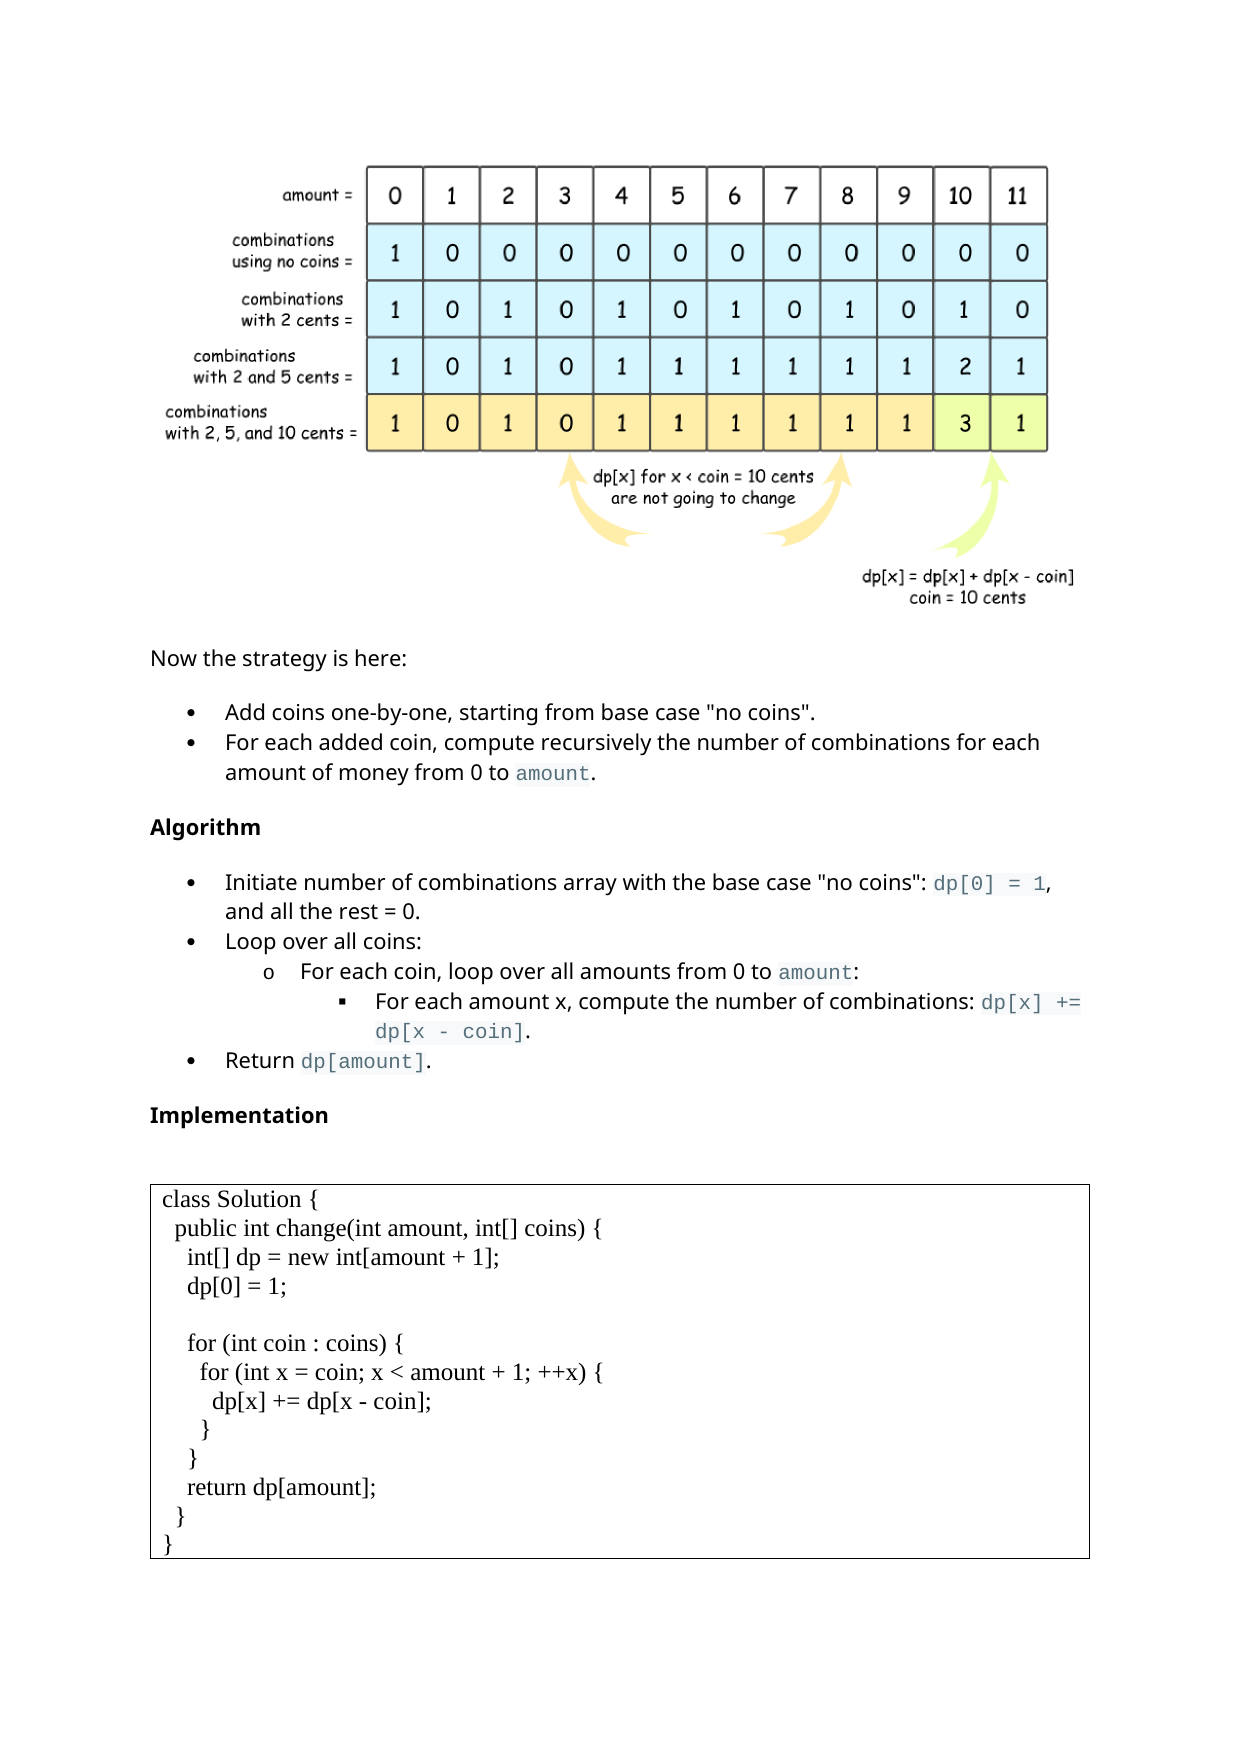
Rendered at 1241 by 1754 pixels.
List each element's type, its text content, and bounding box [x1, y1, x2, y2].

list Loop over all coins: [187, 926, 1090, 956]
list Return dp[amount]. [187, 1045, 1090, 1075]
picture [150, 150, 1091, 618]
list For each amount x, compute the number of combinations: dp[x] += dp[x - coin]. [337, 986, 1090, 1045]
list For each added coin, compute recursively the number of combinations for each amount of money from 0 to amount. [187, 727, 1090, 787]
text Implementation [150, 1100, 1090, 1130]
text Algorithm [150, 812, 1090, 841]
list Add coins one-by-one, starting from base case "no coins". [187, 697, 1090, 727]
list Initiate number of combinations array with the base case "no coins": dp[0] = 1, and all the rest = 0. [187, 866, 1090, 926]
list For each coin, loop over all amounts from 0 to amount: [262, 956, 1090, 986]
table_header class Solution { public int change(int amount, int[] coins) { int[] dp = new int[amount + 1]; dp[0] = 1; for (int coin : coins) { for (int x = coin; x < amount + 1; ++x) { dp[x] += dp[x - coin]; } } return dp[amount]; } } [151, 1185, 1089, 1558]
text Now the strategy is here: [150, 642, 1090, 672]
